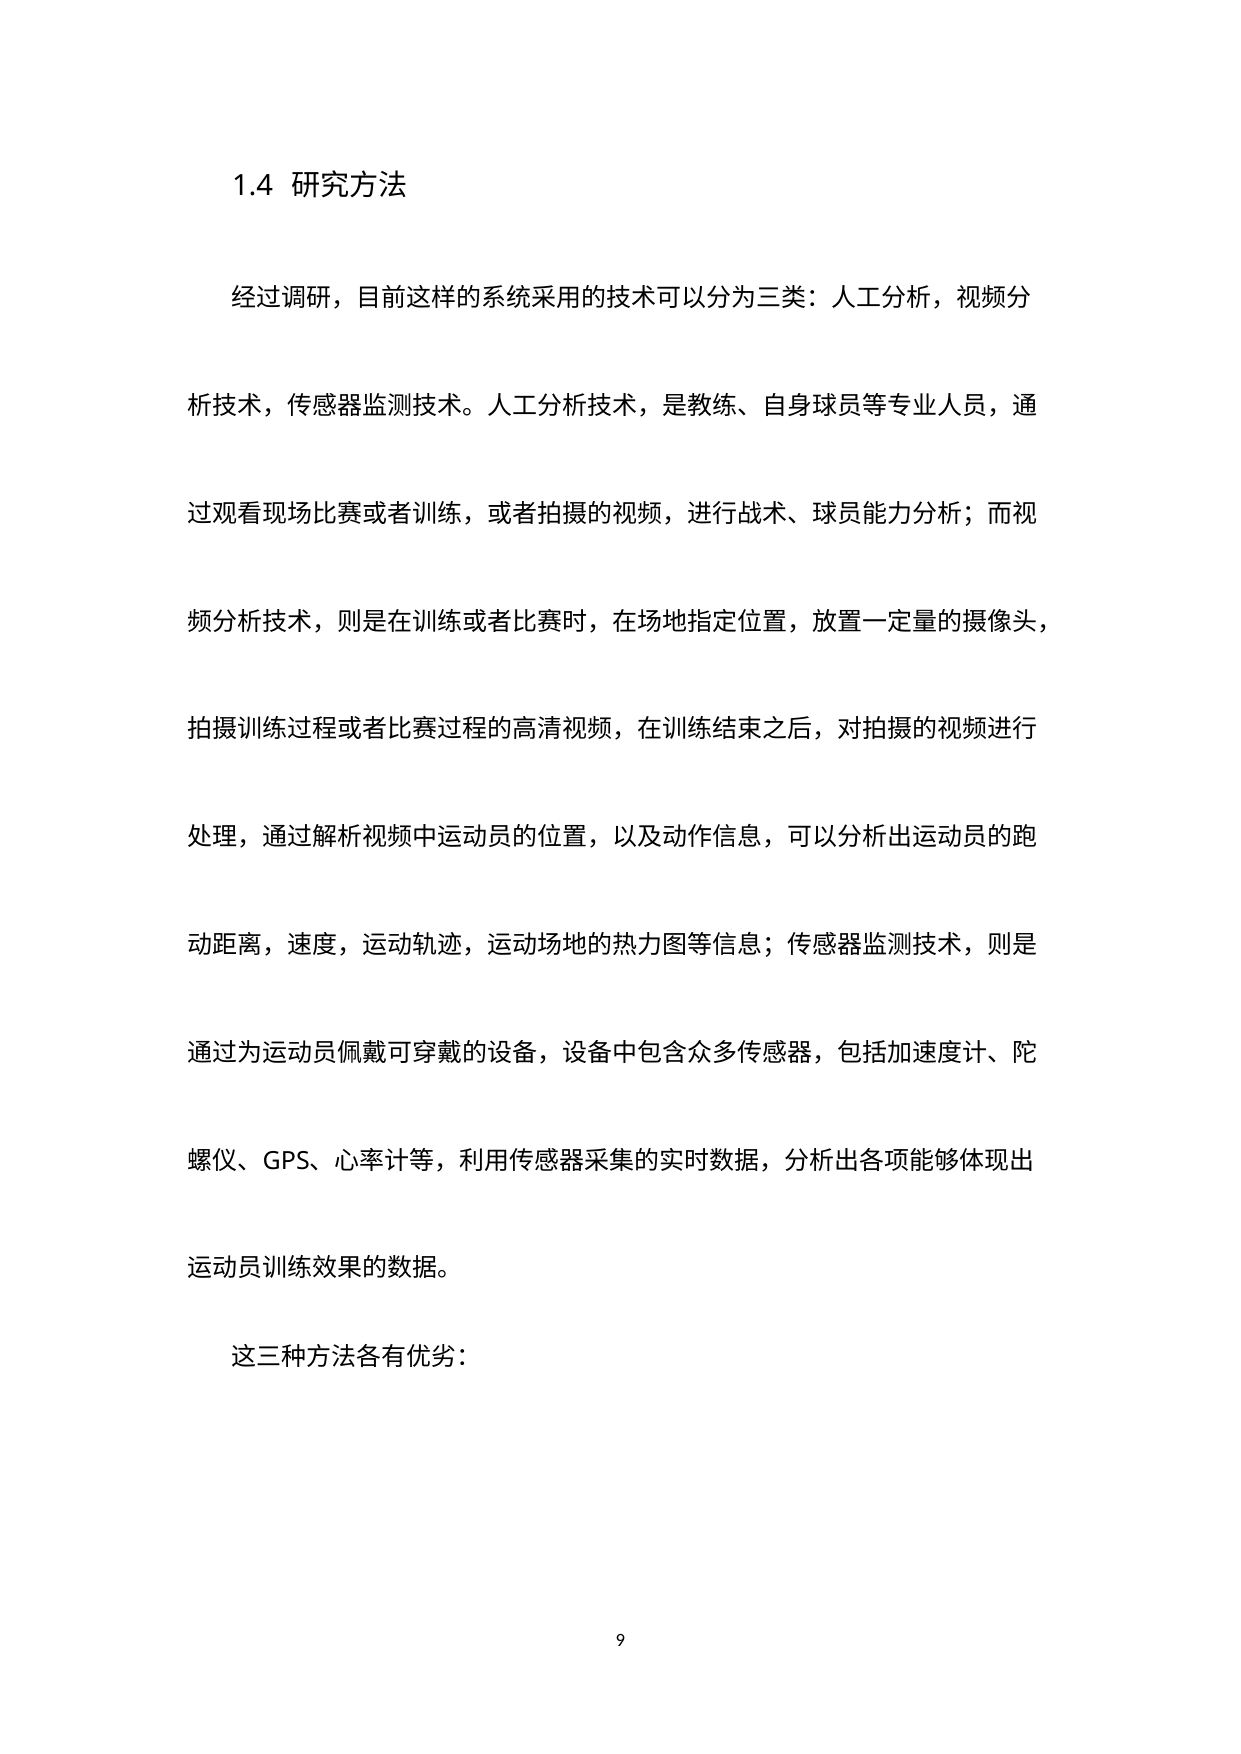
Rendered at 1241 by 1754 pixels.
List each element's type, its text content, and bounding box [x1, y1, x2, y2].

text 这三种方法各有优劣： [187, 1322, 1053, 1387]
subtitle 研究方法 [232, 150, 1053, 215]
text 经过调研，目前这样的系统采用的技术可以分为三类：人工分析，视频分析技术，传感器监测技术。人工分析技术，是教练、自身球员等专业人员，通过观看现场比赛或者训练，或者拍摄的视频，进行战术、球员能力分析；而视频分析技术，则是在训练或者比赛时，在场地指定位置，放置一定量的摄像头，拍摄训练过程或者比赛过程的高清视频，在训练结束之后，对拍摄的视频进行处理，通过解析视频中运动员的位置，以及动作信息，可以分析出运动员的跑动距离，速度，运动轨迹，运动场地的热力图等信息；传感器监测技术，则是通过为运动员佩戴可穿戴的设备，设备中包含众多传感器，包括加速度计、陀螺仪、GPS、心率计等，利用传感器采集的实时数据，分析出各项能够体现出运动员训练效果的数据。 [187, 263, 1053, 1298]
